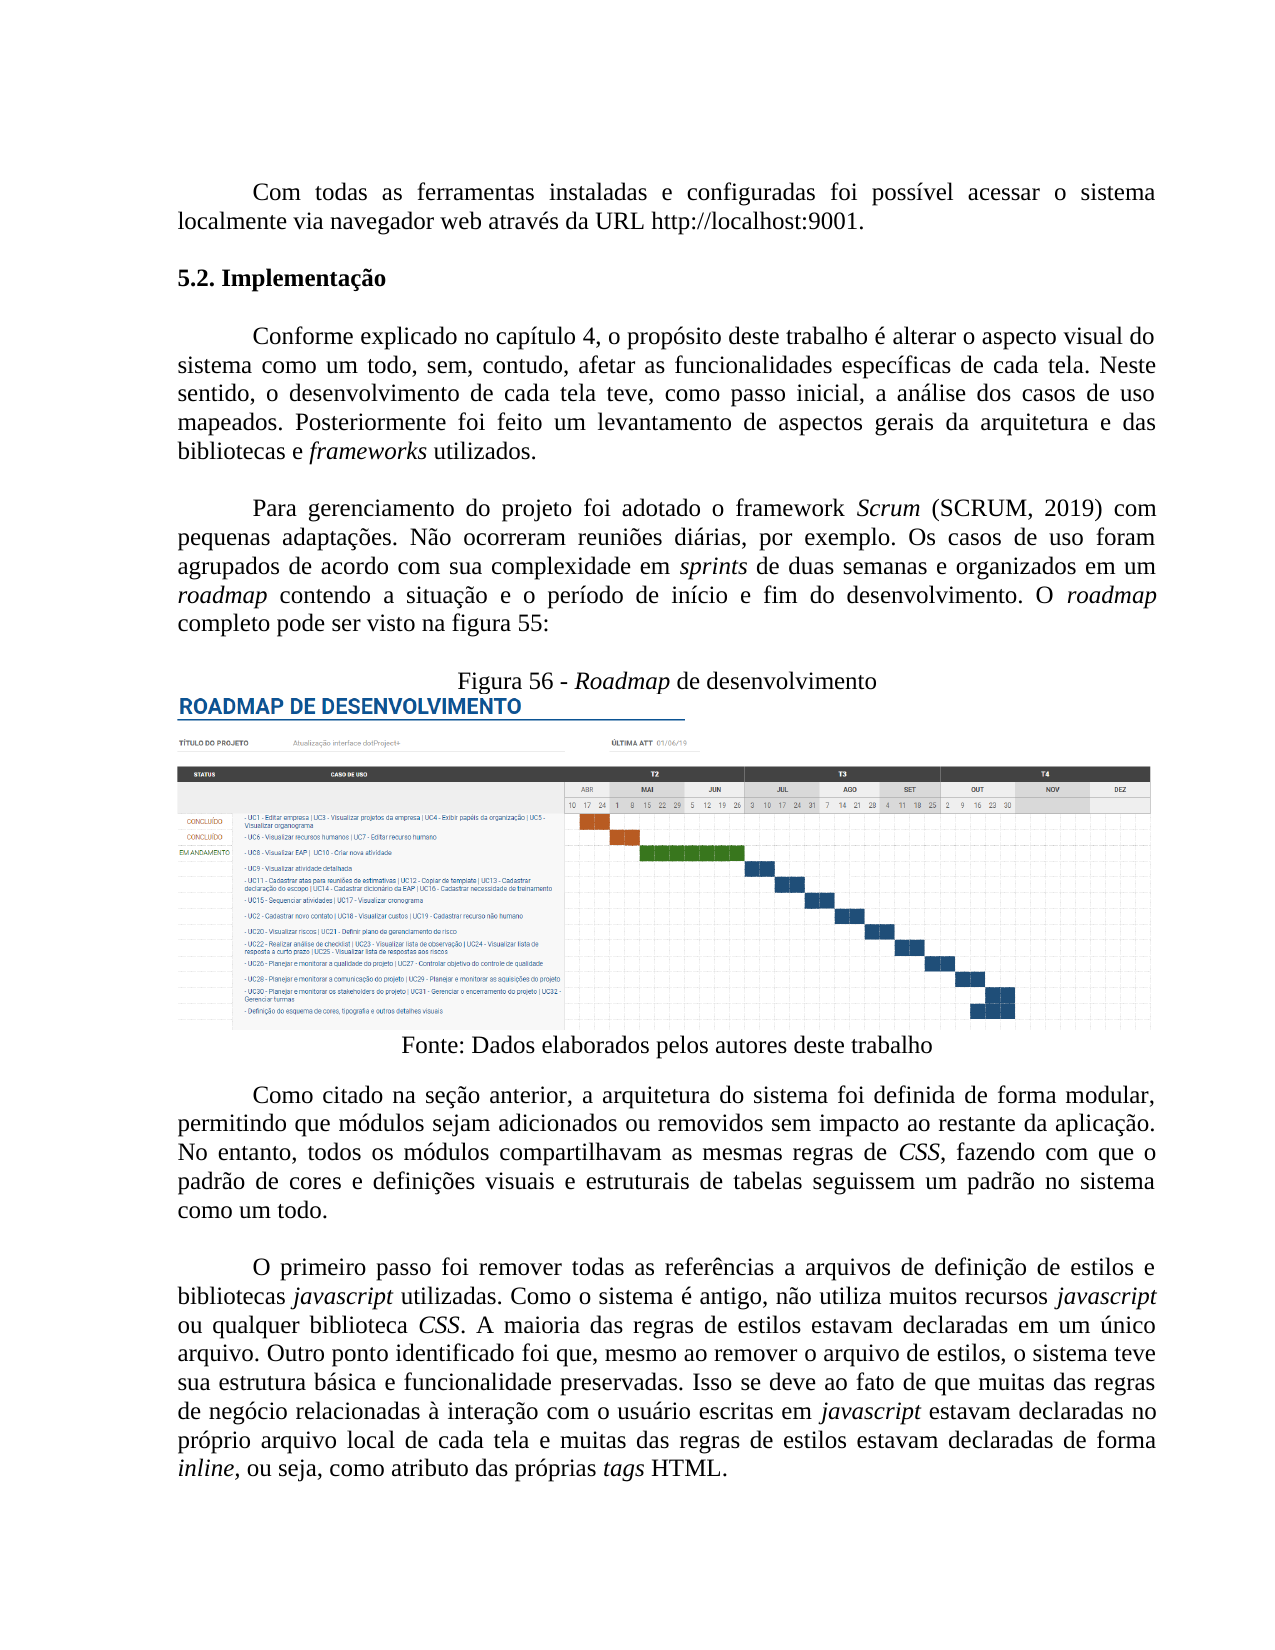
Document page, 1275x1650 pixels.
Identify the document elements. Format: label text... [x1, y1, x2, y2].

text Com todas as ferramentas instaladas e configuradas foi possível acessar o sistema localmente via navegador web através da URL http://localhost:9001. [177, 177, 1157, 235]
text O primeiro passo foi remover todas as referências a arquivos de definição de estilos e bibliotecas javascript utilizadas. Como o sistema é antigo, não utiliza muitos recursos javascript ou qualquer biblioteca CSS. A maioria das regras de estilos estavam declaradas em um único arquivo. Outro ponto identificado foi que, mesmo ao remover o arquivo de estilos, o sistema teve sua estrutura básica e funcionalidade preservadas. Isso se deve ao fato de que muitas das regras de negócio relacionadas à interação com o usuário escritas em javascript estavam declaradas no próprio arquivo local de cada tela e muitas das regras de estilos estavam declaradas de forma inline, ou seja, como atributo das próprias tags HTML. [177, 1252, 1157, 1482]
text Para gerenciamento do projeto foi adotado o framework Scrum (SCRUM, 2019) com pequenas adaptações. Não ocorreram reuniões diárias, por exemplo. Os casos de uso foram agrupados de acordo com sua complexidade em sprints de duas semanas e organizados em um roadmap contendo a situação e o período de início e fim do desenvolvimento. O roadmap completo pode ser visto na figura 55: [177, 493, 1157, 637]
text Figura 56 - Roadmap de desenvolvimento [177, 666, 1157, 695]
picture [177, 694, 1153, 1030]
text Conforme explicado no capítulo 4, o propósito deste trabalho é alterar o aspecto visual do sistema como um todo, sem, contudo, afetar as funcionalidades específicas de cada tela. Neste sentido, o desenvolvimento de cada tela teve, como passo inicial, a análise dos casos de uso mapeados. Posteriormente foi feito um levantamento de aspectos gerais da arquitetura e das bibliotecas e frameworks utilizados. [177, 321, 1157, 465]
text 5.2. Implementação [177, 263, 1157, 292]
text Como citado na seção anterior, a arquitetura do sistema foi definida de forma modular, permitindo que módulos sejam adicionados ou removidos sem impacto ao restante da aplicação. No entanto, todos os módulos compartilhavam as mesmas regras de CSS, fazendo com que o padrão de cores e definições visuais e estruturais de tabelas seguissem um padrão no sistema como um todo. [177, 1080, 1157, 1223]
text Fonte: Dados elaborados pelos autores deste trabalho [177, 1030, 1157, 1059]
